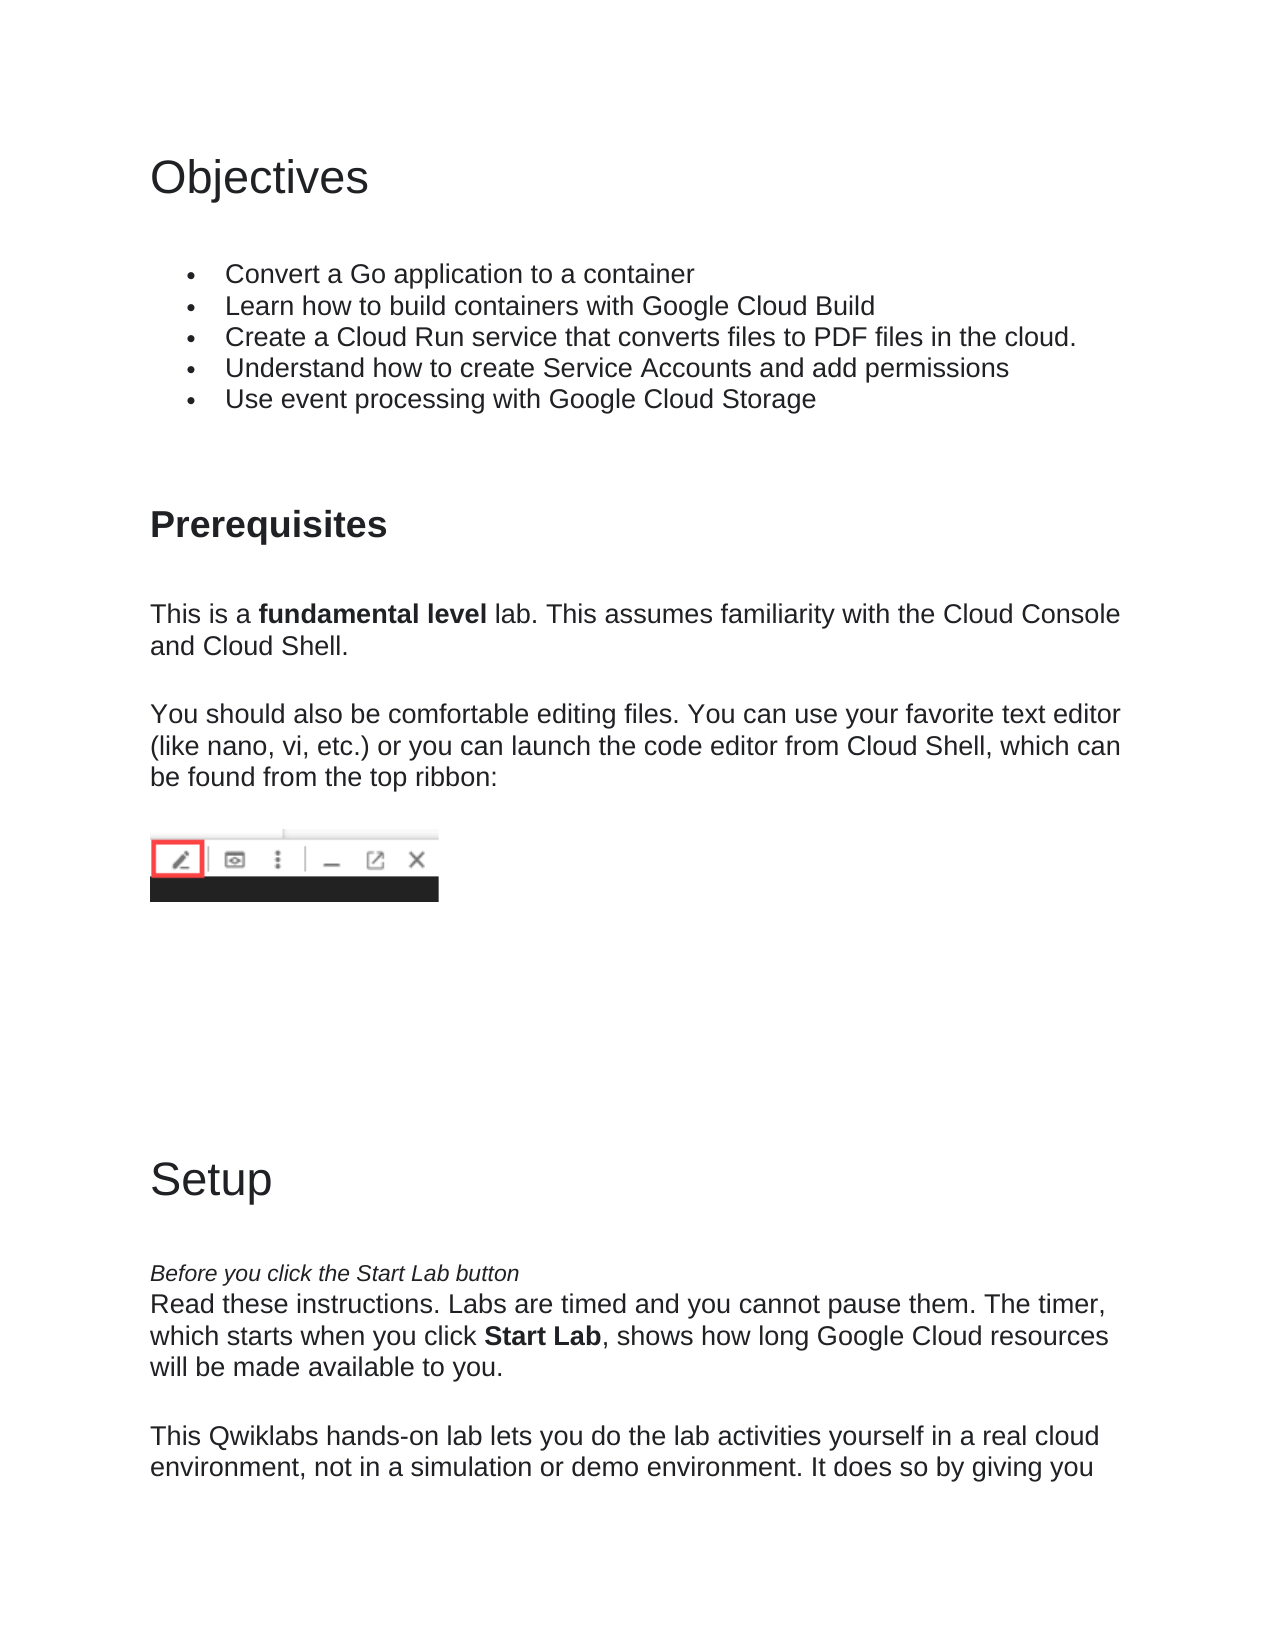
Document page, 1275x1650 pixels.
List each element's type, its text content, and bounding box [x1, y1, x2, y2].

subtitle Setup [150, 1152, 1125, 1206]
subtitle Before you click the Start Lab button [150, 1260, 1125, 1286]
text Read these instructions. Labs are timed and you cannot pause them. The timer, which starts when you click Start Lab, shows how long Google Cloud resources will be made available to you. [150, 1288, 1125, 1382]
list Understand how to create Service Accounts and add permissions [187, 352, 1125, 383]
picture [150, 829, 439, 902]
list Use event processing with Google Cloud Storage [187, 383, 1125, 414]
list Create a Cloud Run service that converts files to PDF files in the cloud. [187, 321, 1125, 352]
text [150, 1419, 1125, 1482]
text This is a fundamental level lab. This assumes familiarity with the Cloud Console and Cloud Shell. [150, 598, 1125, 661]
list Convert a Go application to a container [187, 258, 1125, 289]
list Learn how to build containers with Google Cloud Build [187, 289, 1125, 321]
subtitle Prerequisites [150, 502, 1125, 545]
text You should also be comfortable editing files. You can use your favorite text editor (like nano, vi, etc.) or you can launch the code editor from Cloud Shell, which can be found from the top ribbon: [150, 698, 1125, 792]
subtitle Objectives [150, 150, 1125, 204]
